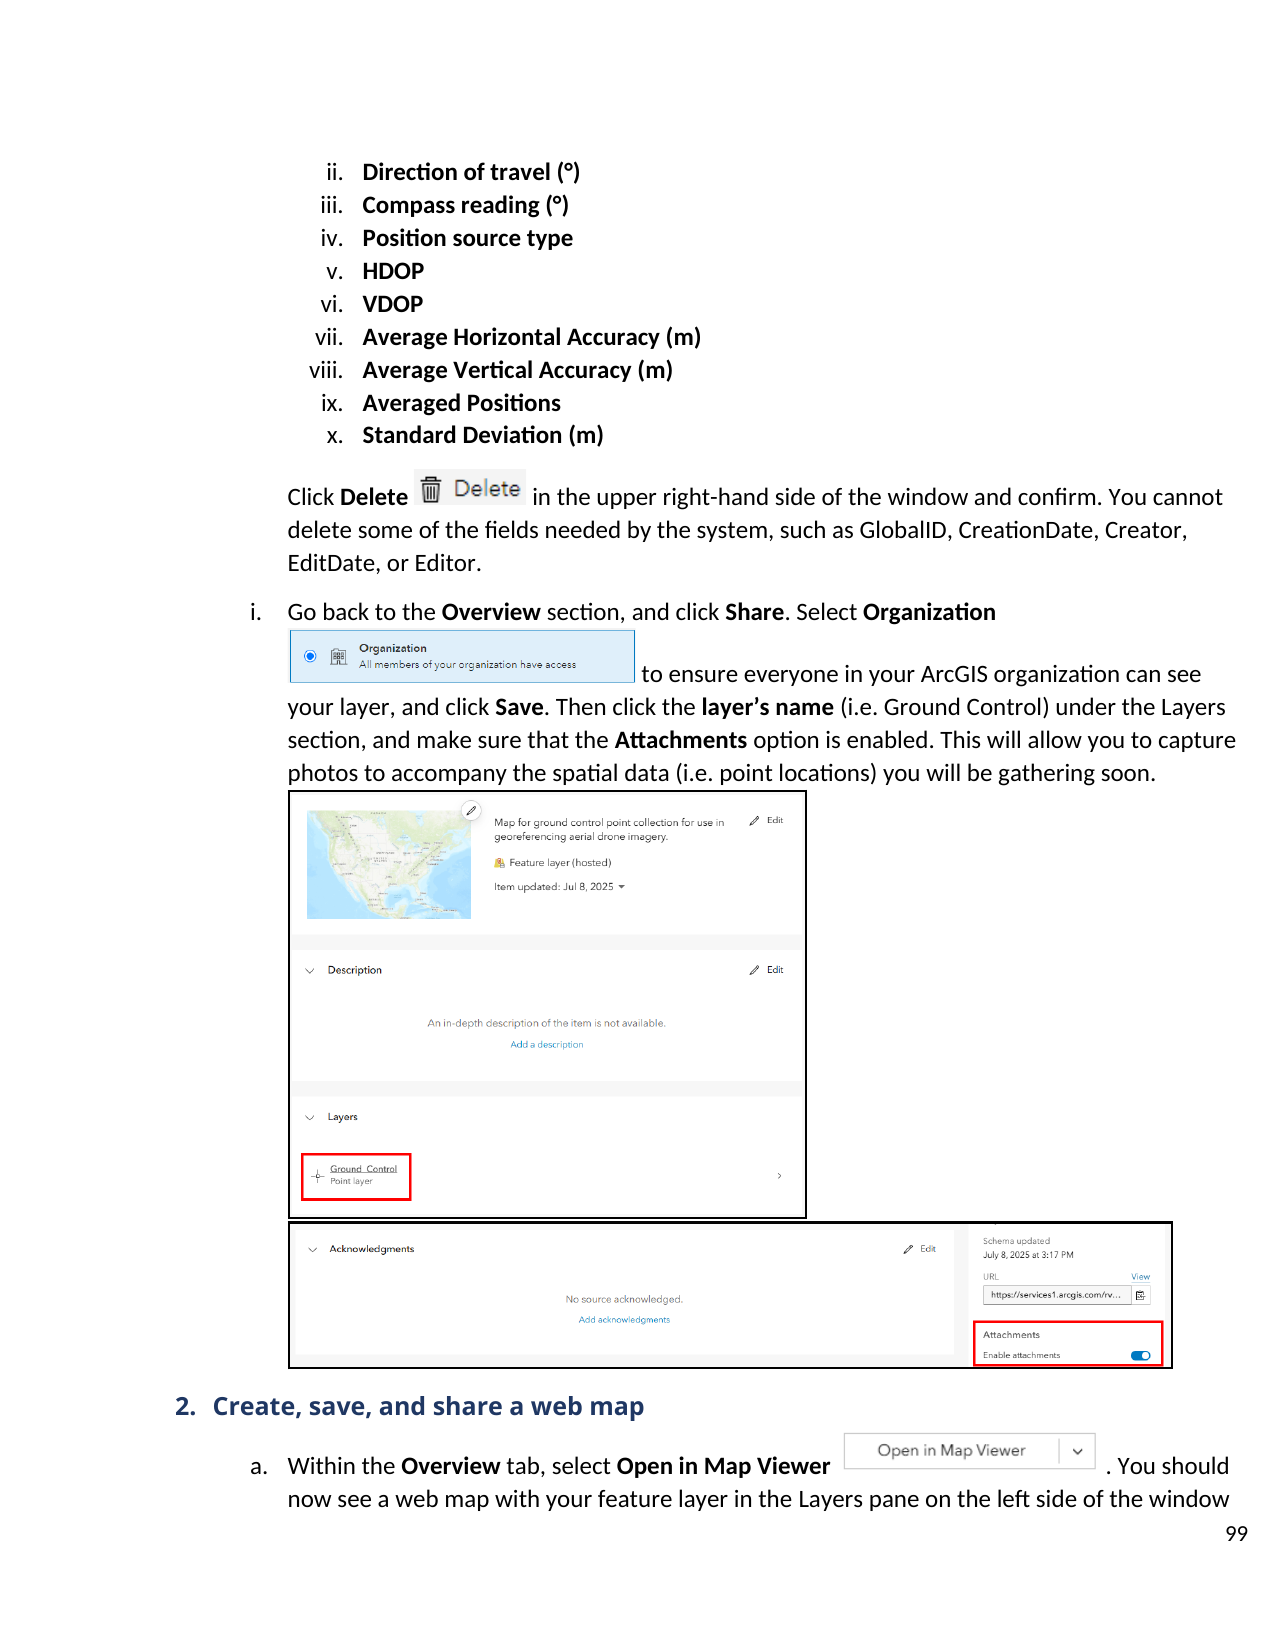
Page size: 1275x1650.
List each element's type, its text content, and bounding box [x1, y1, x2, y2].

list Compass reading (°) [344, 189, 1248, 220]
picture [413, 469, 527, 505]
list Averaged Positions [344, 387, 1248, 417]
list VDOP [344, 288, 1248, 318]
list Standard Deviation (m) [344, 419, 1248, 450]
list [250, 1425, 1248, 1514]
picture [836, 1425, 1106, 1475]
list Direction of travel (°) [344, 156, 1248, 187]
picture [290, 1224, 1171, 1367]
list Average Vertical Accuracy (m) [344, 354, 1248, 384]
list HDOP [344, 255, 1248, 286]
text Click Delete in the upper right-hand side of the window and confirm. You cannot delete some of the fields needed by the system, such as GlobalID, CreationDate, Creator, EditDate, or Editor. [287, 469, 1248, 577]
picture [287, 628, 636, 683]
list Position source type [344, 222, 1248, 253]
picture [290, 792, 805, 1217]
list Average Horizontal Accuracy (m) [344, 321, 1248, 351]
subtitle Create, save, and share a web map [175, 1388, 1248, 1422]
list Go back to the Overview section, and click Share. Select Organization to ensure everyone in your ArcGIS organization can see your layer, and click Save. Then click the layer’s name (i.e. Ground Control) under the Layers section, and make sure that the Attachments option is enabled. This will allow you to capture photos to accompany the spatial data (i.e. point locations) you will be gathering soon. [250, 596, 1248, 787]
